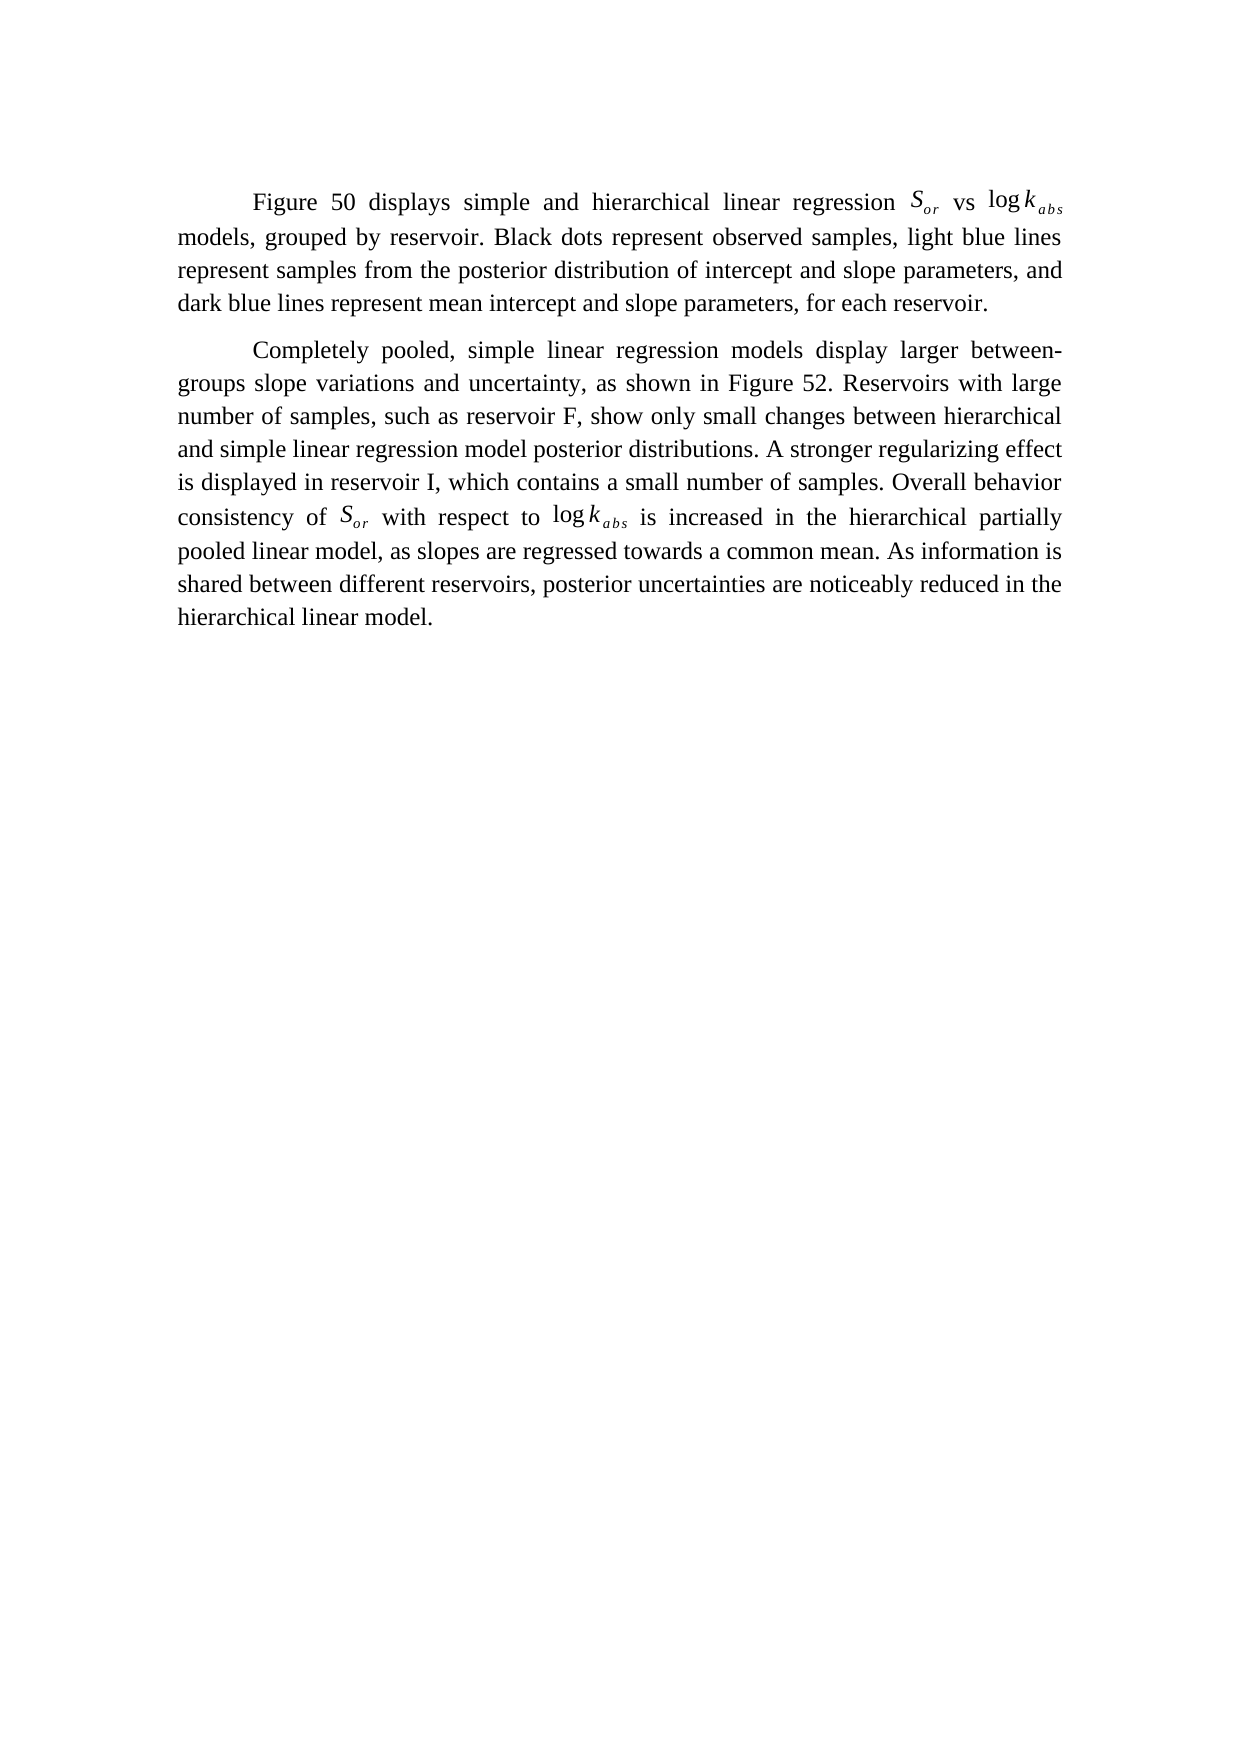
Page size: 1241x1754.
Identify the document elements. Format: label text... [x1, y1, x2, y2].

text Completely pooled, simple linear regression models display larger between-groups slope variations and uncertainty, as shown in Figure 52. Reservoirs with large number of samples, such as reservoir F, show only small changes between hierarchical and simple linear regression model posterior distributions. A stronger regularizing effect is displayed in reservoir I, which contains a small number of samples. Overall behavior consistency of with respect to is increased in the hierarchical partially pooled linear model, as slopes are regressed towards a common mean. As information is shared between different reservoirs, posterior uncertainties are noticeably reduced in the hierarchical linear model. [177, 335, 1063, 631]
text Figure 50 displays simple and hierarchical linear regression vs models, grouped by reservoir. Black dots represent observed samples, light blue lines represent samples from the posterior distribution of intercept and slope parameters, and dark blue lines represent mean intercept and slope parameters, for each reservoir. [177, 186, 1063, 317]
